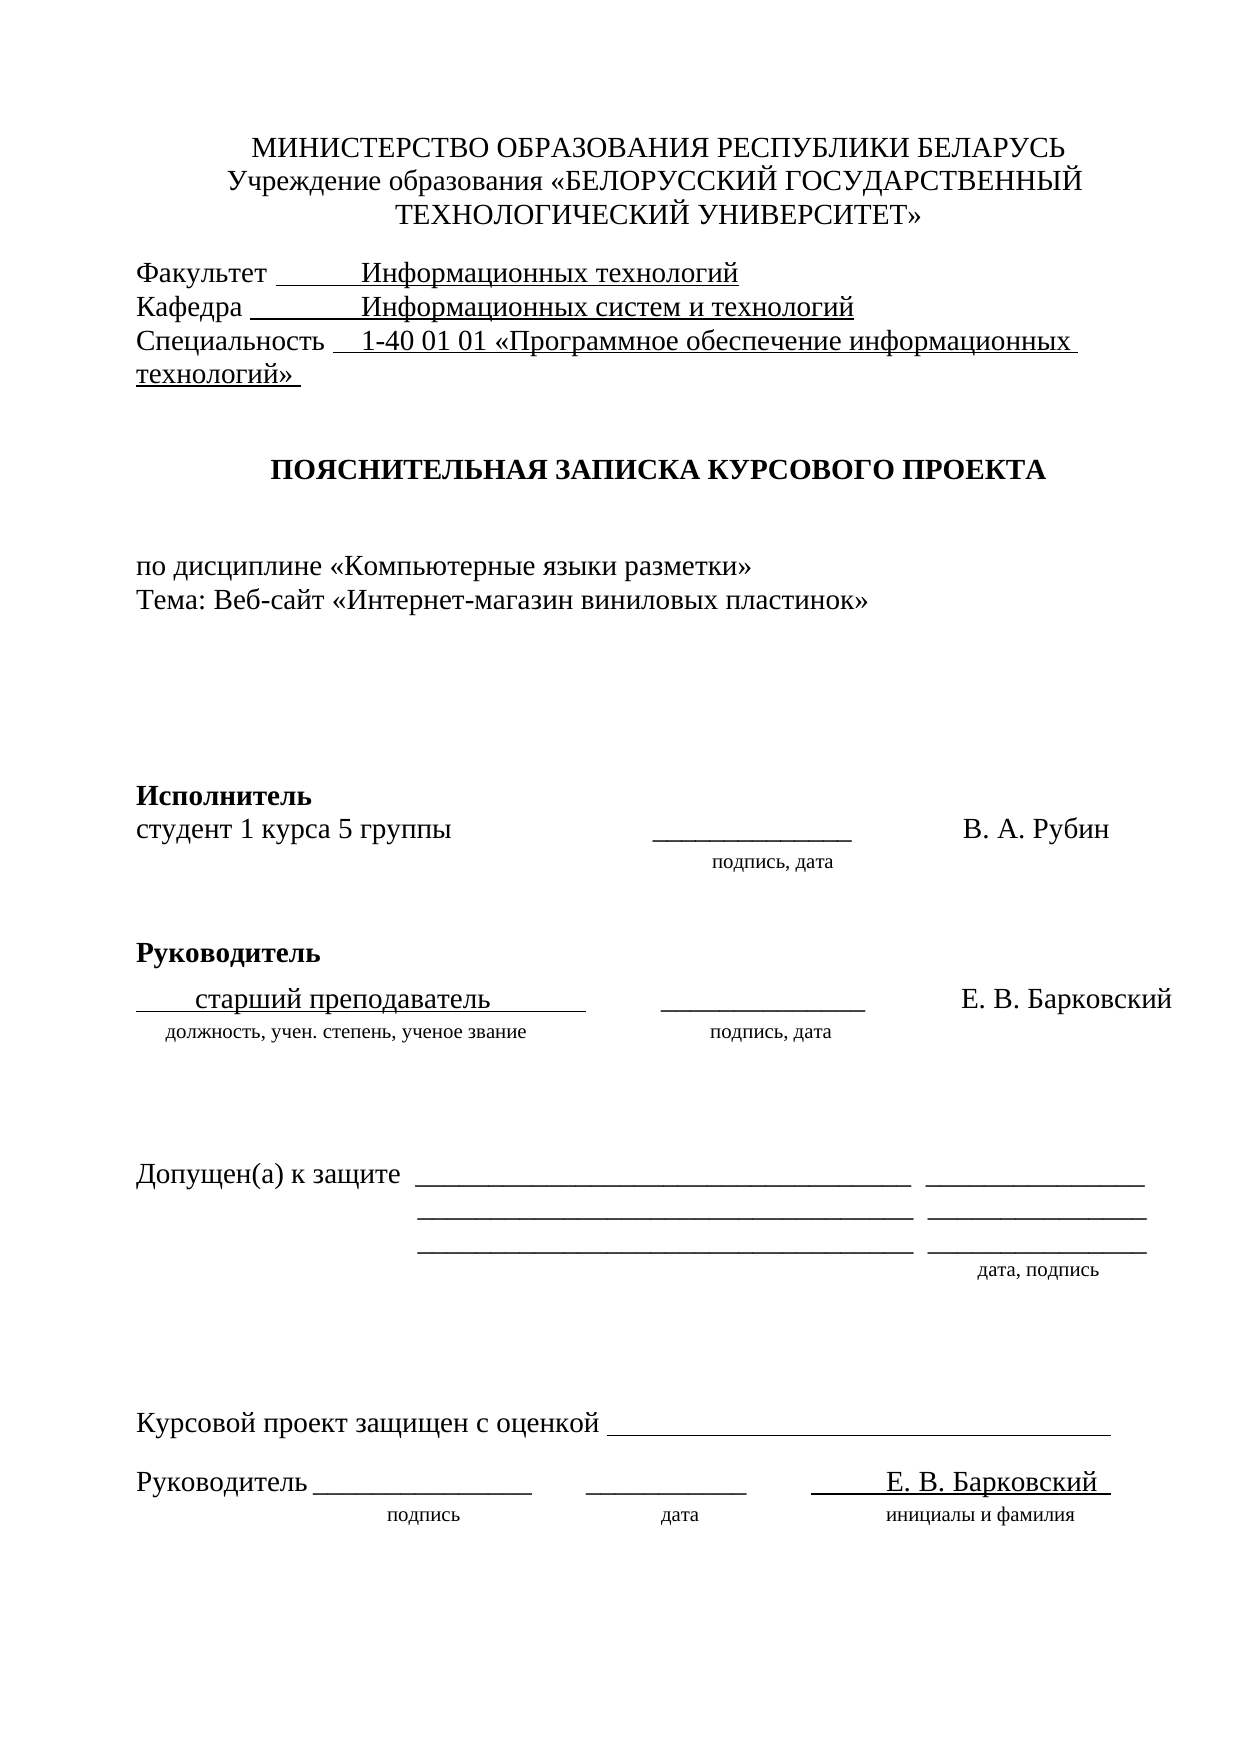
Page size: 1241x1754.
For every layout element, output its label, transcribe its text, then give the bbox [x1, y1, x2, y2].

text Руководитель [136, 936, 1181, 969]
text ПОЯСНИТЕЛЬНАЯ ЗАПИСКА КУРСОВОГО ПРОЕКТА [136, 452, 1181, 486]
text старший преподаватель ______________ Е. В. Барковский [136, 982, 1181, 1015]
text МИНИСТЕРСТВО ОБРАЗОВАНИЯ РЕСПУБЛИКИ БЕЛАРУСЬ Учреждение образования «БЕЛОРУССКИЙ ГОСУДАРСТВЕННЫЙ ТЕХНОЛОГИЧЕСКИЙ УНИВЕРСИТЕТ» [136, 130, 1181, 231]
text Допущен(а) к защите __________________________________ _______________ [136, 1156, 1181, 1189]
text Кафедра Информационных систем и технологий [136, 289, 1181, 323]
text должность, учен. степень, ученое звание подпись, дата [136, 1019, 1181, 1043]
text Руководитель _______________ ___________ Е. В. Барковский [136, 1464, 1181, 1498]
text Тема: Веб-сайт «Интернет-магазин виниловых пластинок» [136, 582, 1181, 615]
text Факультет Информационных технологий [136, 256, 1181, 289]
text дата, подпись [136, 1257, 1181, 1281]
text подпись дата инициалы и фамилия [136, 1502, 1181, 1526]
text студент 1 курса 5 группы ______________ В. А. Рубин [136, 811, 1181, 845]
text по дисциплине «Компьютерные языки разметки» [136, 548, 1181, 582]
text Специальность 1-40 01 01 «Программное обеспечение информационных технологий» [136, 323, 1181, 390]
text Исполнитель [136, 778, 1181, 811]
text __________________________________ _______________ [136, 1189, 1181, 1223]
text Курсовой проект защищен с оценкой [136, 1406, 1181, 1439]
text __________________________________ _______________ [136, 1223, 1181, 1257]
text подпись, дата [136, 849, 1181, 873]
